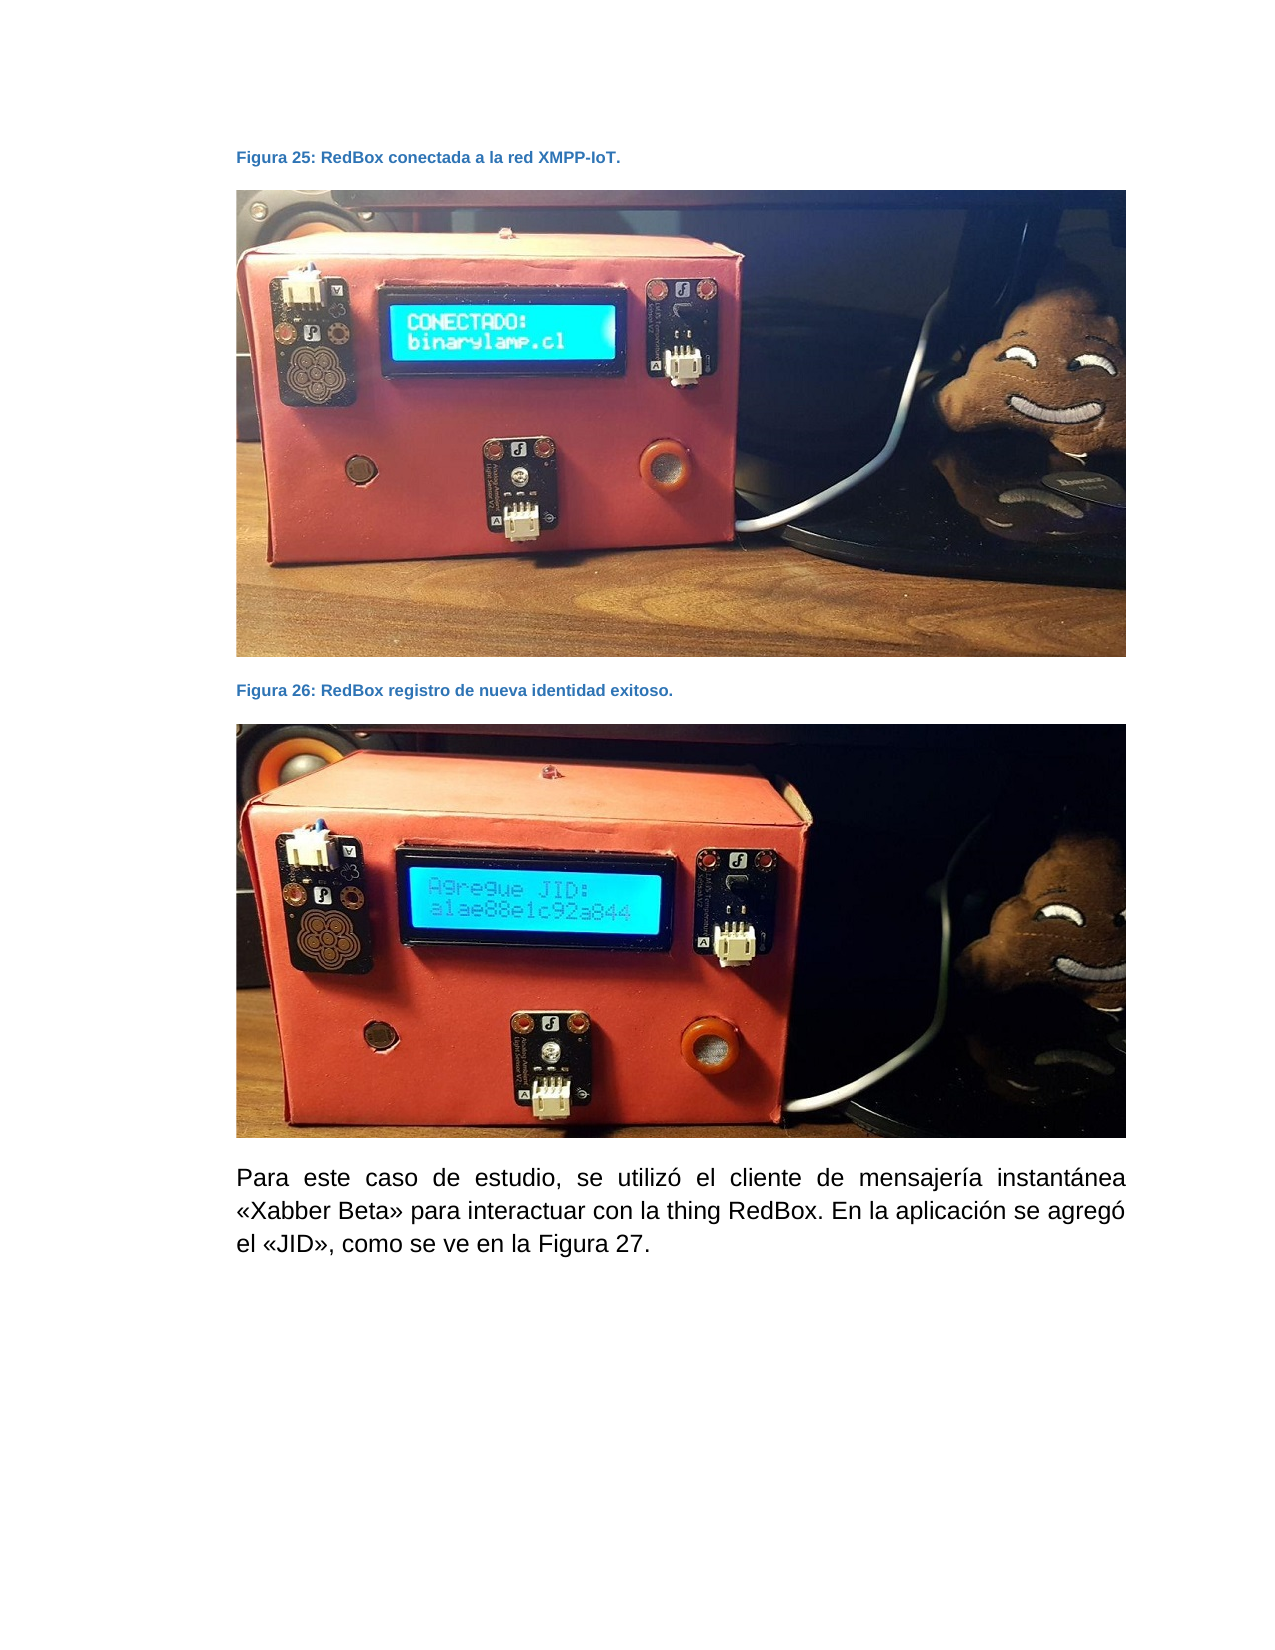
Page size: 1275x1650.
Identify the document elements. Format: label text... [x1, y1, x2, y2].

picture [236, 190, 1126, 657]
text Para este caso de estudio, se utilizó el cliente de mensajería instantánea «Xabber Beta» para interactuar con la thing RedBox. En la aplicación se agregó el «JID», como se ve en la Figura 27. [236, 1163, 1127, 1257]
picture [236, 724, 1126, 1138]
